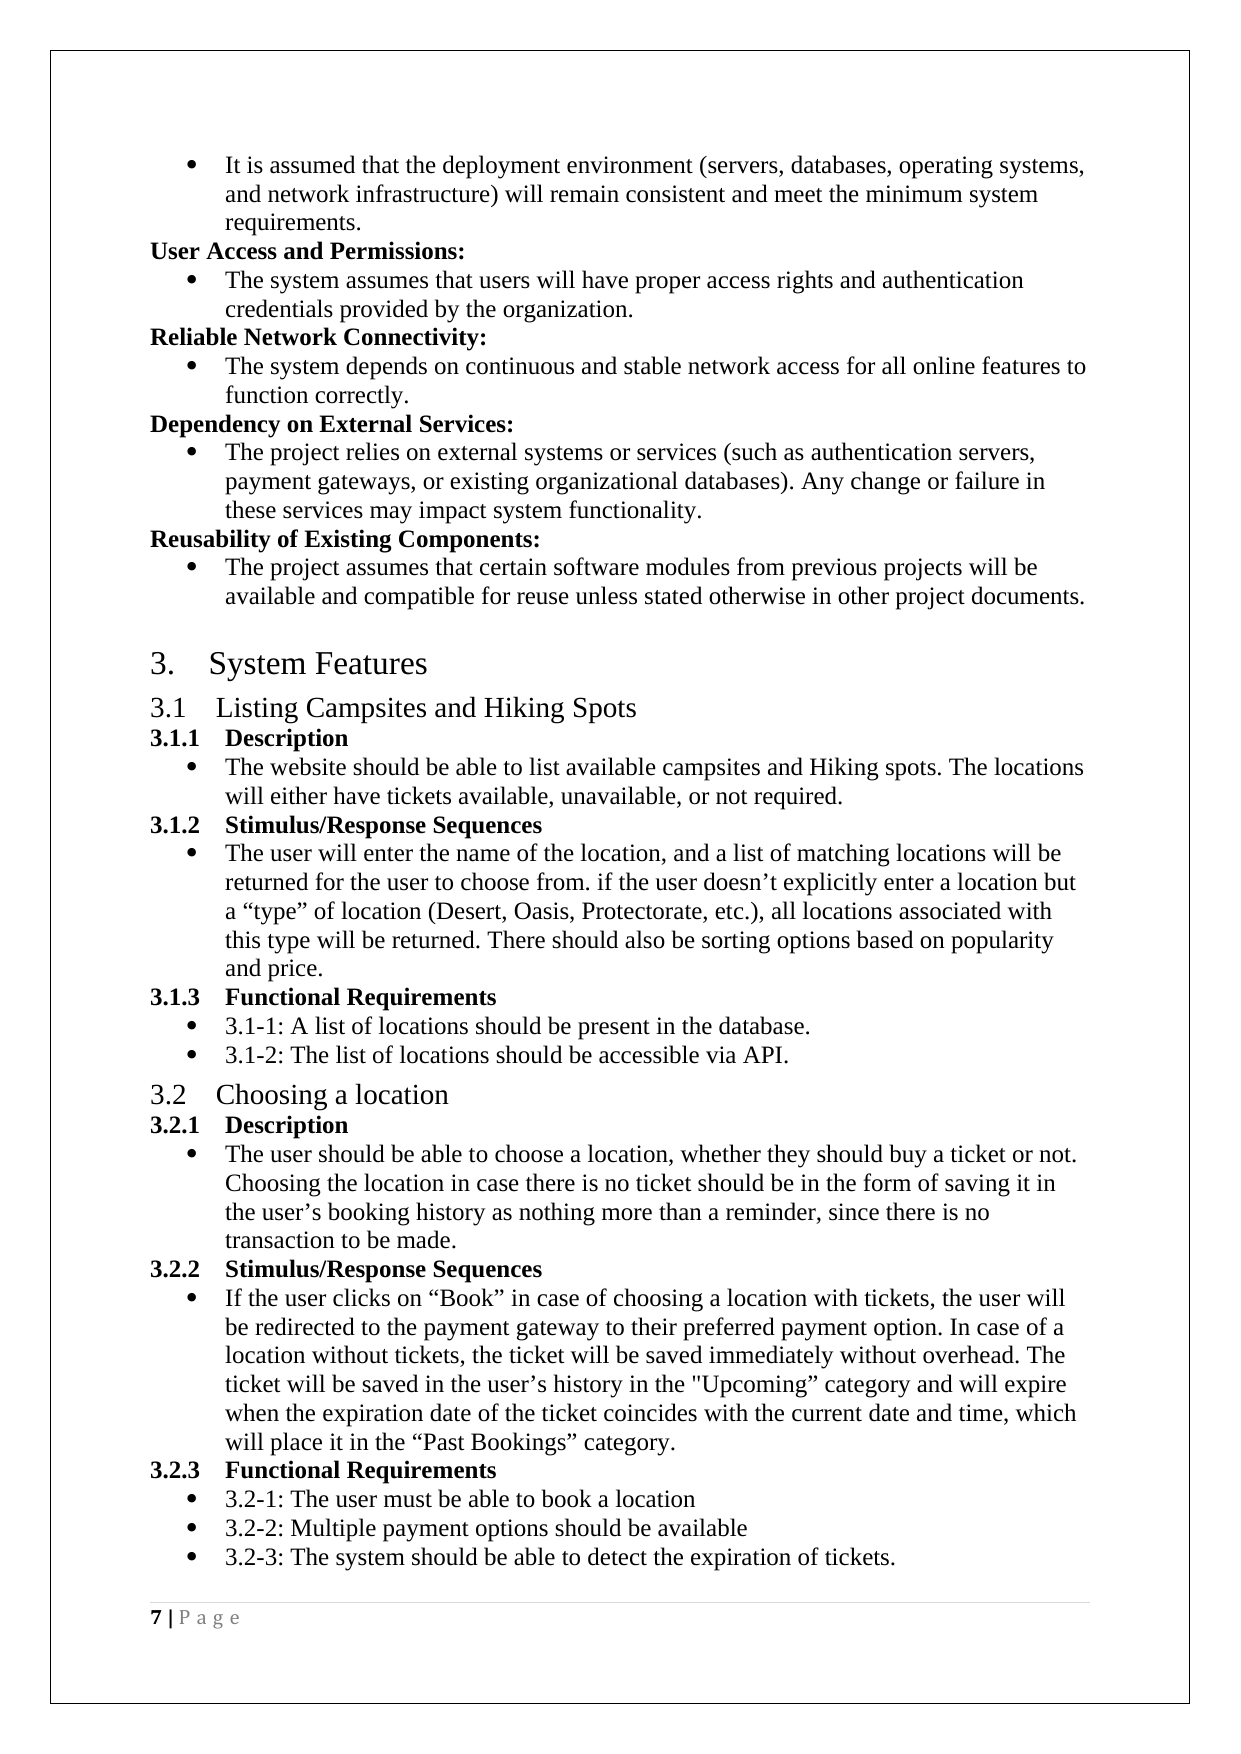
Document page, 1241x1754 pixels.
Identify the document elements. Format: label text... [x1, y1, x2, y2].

list The project assumes that certain software modules from previous projects will be available and compatible for reuse unless stated otherwise in other project documents. [187, 552, 1090, 610]
list The project relies on external systems or services (such as authentication servers, payment gateways, or existing organizational databases). Any change or failure in these services may impact system functionality. [187, 437, 1090, 524]
list It is assumed that the deployment environment (servers, databases, operating systems, and network infrastructure) will remain consistent and meet the minimum system requirements. [187, 150, 1090, 236]
text 3.1.1 Description [150, 723, 1090, 752]
list The system assumes that users will have proper access rights and authentication credentials provided by the organization. [187, 265, 1090, 322]
list The website should be able to list available campsites and Hiking spots. The locations will either have tickets available, unavailable, or not required. [187, 752, 1090, 810]
text Reliable Network Connectivity: [150, 322, 1090, 351]
text 3.2.3 Functional Requirements [150, 1455, 1090, 1484]
list The system depends on continuous and stable network access for all online features to function correctly. [187, 351, 1090, 409]
text 3.1.2 Stimulus/Response Sequences [150, 810, 1090, 838]
list The user should be able to choose a location, whether they should buy a ticket or not. Choosing the location in case there is no ticket should be in the form of saving it in the user’s booking history as nothing more than a reminder, since there is no transaction to be made. [187, 1139, 1090, 1254]
list 3.2-1: The user must be able to book a location [187, 1484, 1090, 1513]
list 3.1-2: The list of locations should be accessible via API. [187, 1040, 1090, 1068]
subtitle 3.2 Choosing a location [150, 1077, 1090, 1110]
subtitle 3.1 Listing Campsites and Hiking Spots [150, 690, 1090, 723]
subtitle 3. System Features [150, 643, 1090, 682]
text 3.2.1 Description [150, 1110, 1090, 1139]
text Dependency on External Services: [150, 409, 1090, 437]
text User Access and Permissions: [150, 236, 1090, 265]
list 3.2-3: The system should be able to detect the expiration of tickets. [187, 1542, 1090, 1570]
list 3.2-2: Multiple payment options should be available [187, 1513, 1090, 1542]
list 3.1-1: A list of locations should be present in the database. [187, 1011, 1090, 1040]
list The user will enter the name of the location, and a list of matching locations will be returned for the user to choose from. if the user doesn’t explicitly enter a location but a “type” of location (Desert, Oasis, Protectorate, etc.), all locations associated with this type will be returned. There should also be sorting options based on popularity and price. [187, 838, 1090, 982]
text 3.1.3 Functional Requirements [150, 982, 1090, 1011]
text Reusability of Existing Components: [150, 524, 1090, 552]
list If the user clicks on “Book” in case of choosing a location with tickets, the user will be redirected to the payment gateway to their preferred payment option. In case of a location without tickets, the ticket will be saved immediately without overhead. The ticket will be saved in the user’s history in the "Upcoming” category and will expire when the expiration date of the ticket coincides with the current date and time, which will place it in the “Past Bookings” category. [187, 1283, 1090, 1455]
text 3.2.2 Stimulus/Response Sequences [150, 1254, 1090, 1283]
